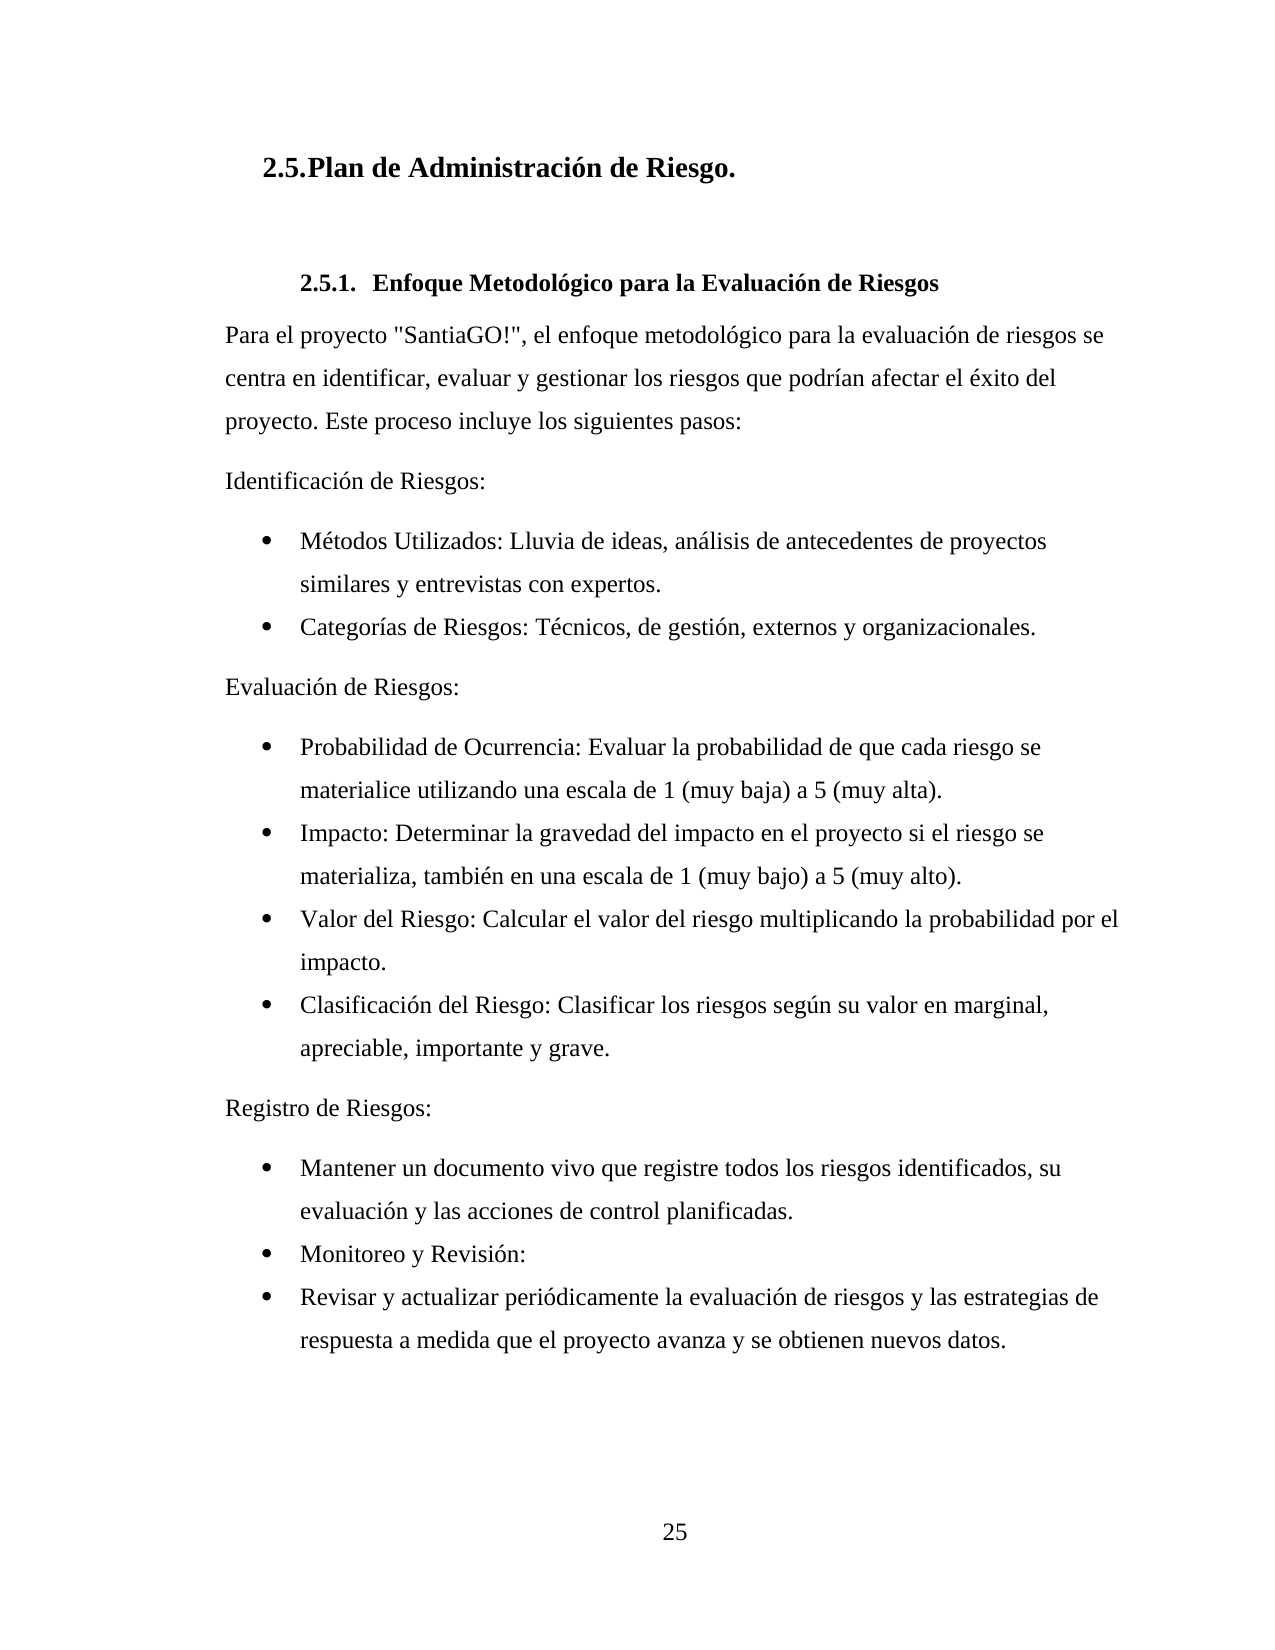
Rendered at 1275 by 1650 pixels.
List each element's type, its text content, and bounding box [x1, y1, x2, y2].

list Valor del Riesgo: Calcular el valor del riesgo multiplicando la probabilidad por el impacto. [262, 904, 1125, 976]
subtitle Plan de Administración de Riesgo. [262, 150, 1125, 183]
list Métodos Utilizados: Lluvia de ideas, análisis de antecedentes de proyectos similares y entrevistas con expertos. [262, 526, 1125, 598]
text Registro de Riesgos: [225, 1093, 1125, 1122]
text Para el proyecto "SantiaGO!", el enfoque metodológico para la evaluación de riesgos se centra en identificar, evaluar y gestionar los riesgos que podrían afectar el éxito del proyecto. Este proceso incluye los siguientes pasos: [225, 320, 1125, 435]
list Monitoreo y Revisión: [262, 1239, 1125, 1268]
text Identificación de Riesgos: [225, 466, 1125, 495]
subtitle Enfoque Metodológico para la Evaluación de Riesgos [300, 268, 1125, 297]
list Categorías de Riesgos: Técnicos, de gestión, externos y organizacionales. [262, 612, 1125, 641]
list Probabilidad de Ocurrencia: Evaluar la probabilidad de que cada riesgo se materialice utilizando una escala de 1 (muy baja) a 5 (muy alta). [262, 732, 1125, 803]
list Impacto: Determinar la gravedad del impacto en el proyecto si el riesgo se materializa, también en una escala de 1 (muy bajo) a 5 (muy alto). [262, 818, 1125, 890]
list Mantener un documento vivo que registre todos los riesgos identificados, su evaluación y las acciones de control planificadas. [262, 1153, 1125, 1225]
list Clasificación del Riesgo: Clasificar los riesgos según su valor en marginal, apreciable, importante y grave. [262, 990, 1125, 1062]
text Evaluación de Riesgos: [225, 672, 1125, 701]
list Revisar y actualizar periódicamente la evaluación de riesgos y las estrategias de respuesta a medida que el proyecto avanza y se obtienen nuevos datos. [262, 1282, 1125, 1354]
